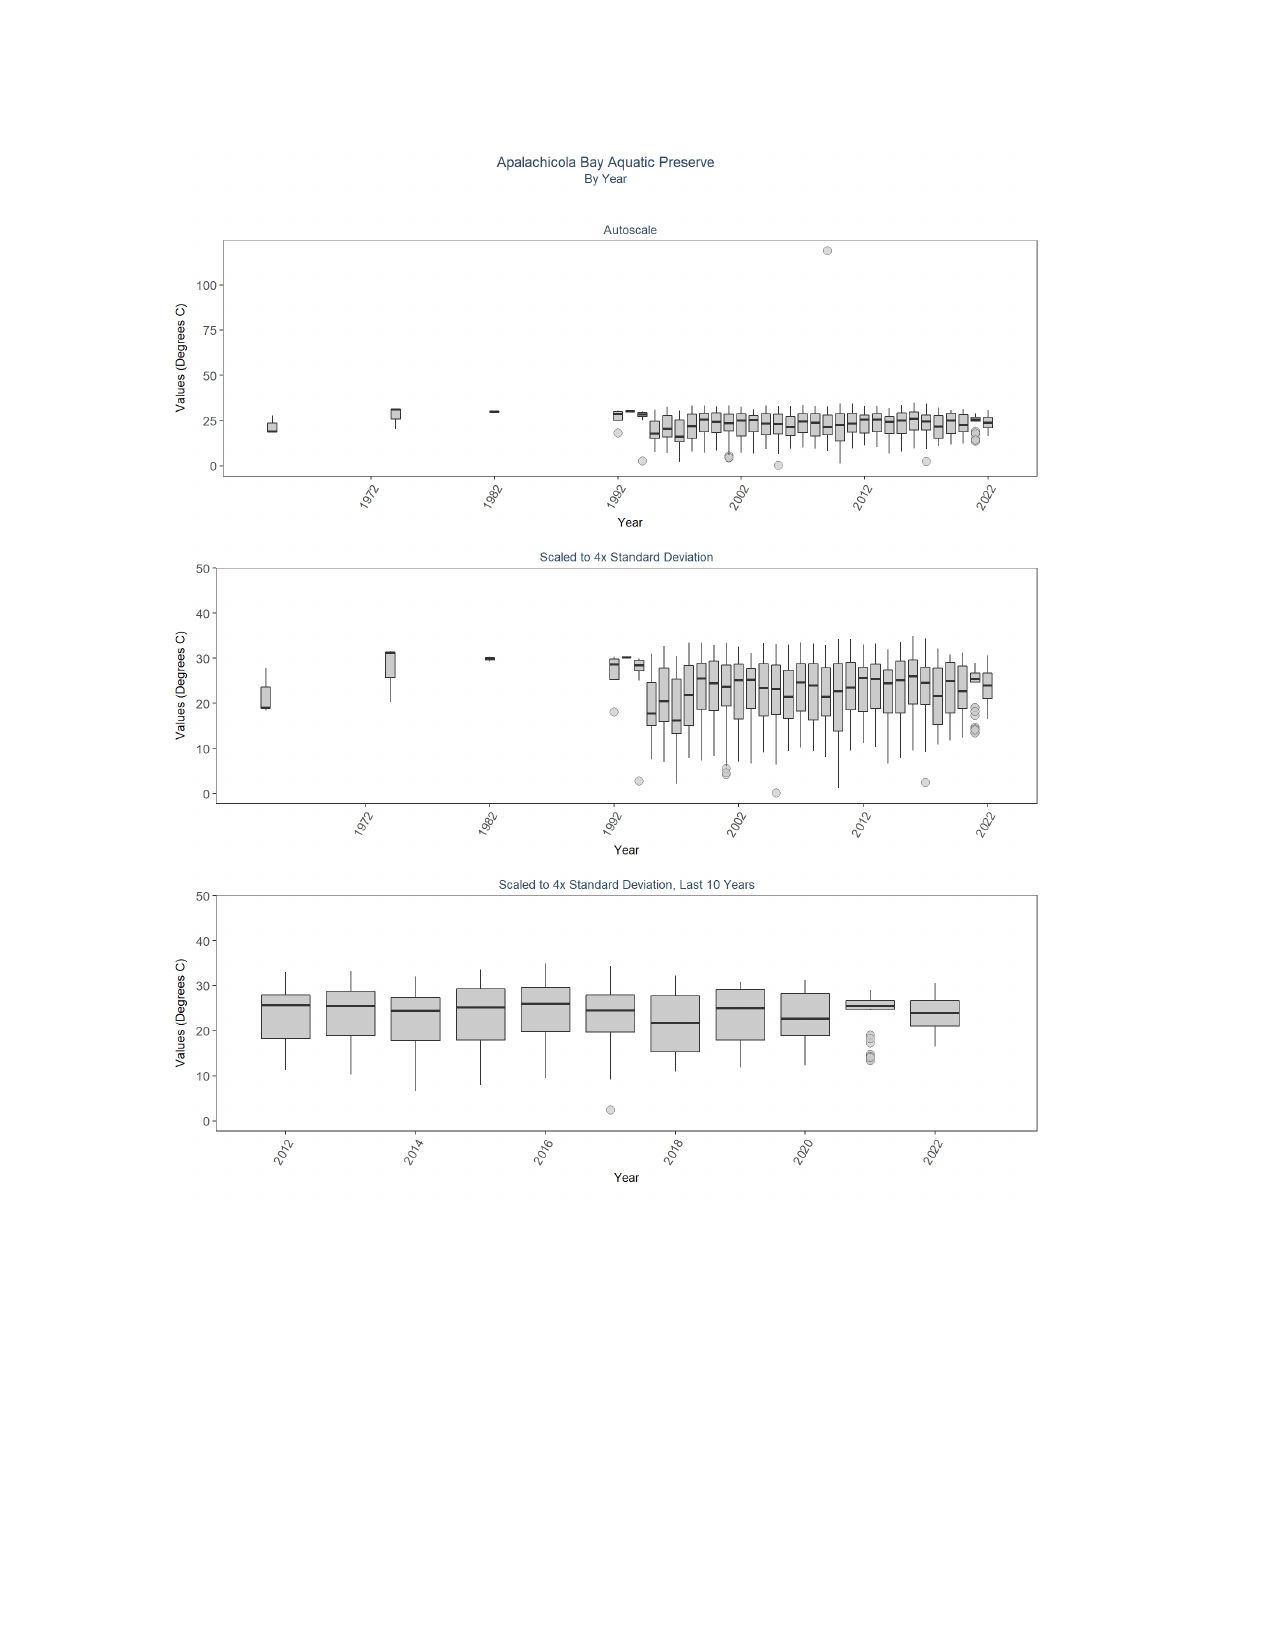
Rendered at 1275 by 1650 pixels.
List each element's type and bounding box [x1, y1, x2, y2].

picture [168, 150, 1044, 1200]
